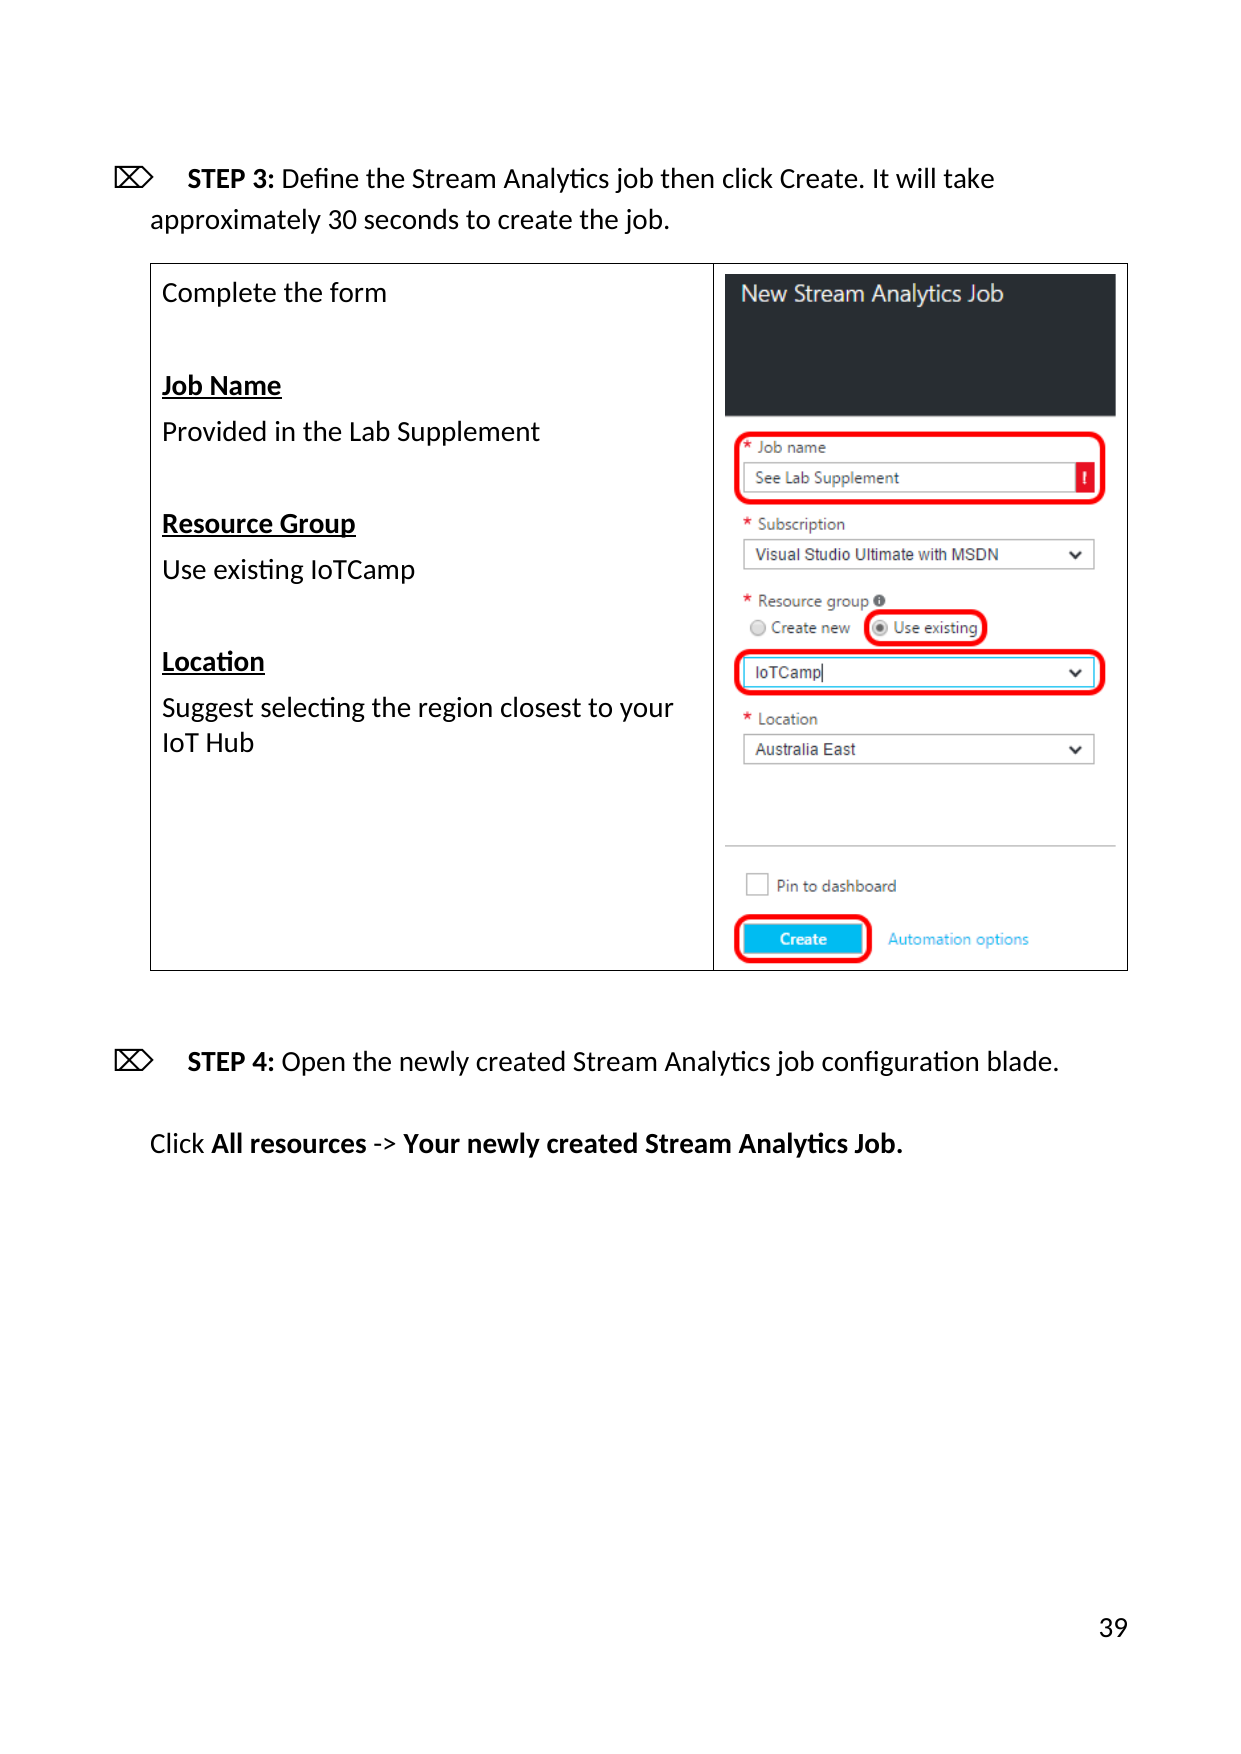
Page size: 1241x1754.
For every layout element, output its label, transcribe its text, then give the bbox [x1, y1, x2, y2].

list STEP 3: Define the Stream Analytics job then click Create. It will take approximately 30 seconds to create the job. [112, 160, 1128, 237]
list Click All resources -> Your newly created Stream Analytics Job. [150, 1125, 1128, 1160]
table_header Complete the form Job Name Provided in the Lab Supplement Resource Group Use existing IoTCamp Location Suggest selecting the region closest to your IoT Hub [151, 264, 713, 969]
picture [725, 274, 1116, 970]
table_header [714, 264, 1127, 969]
list STEP 4: Open the newly created Stream Analytics job configuration blade. [112, 1043, 1128, 1078]
